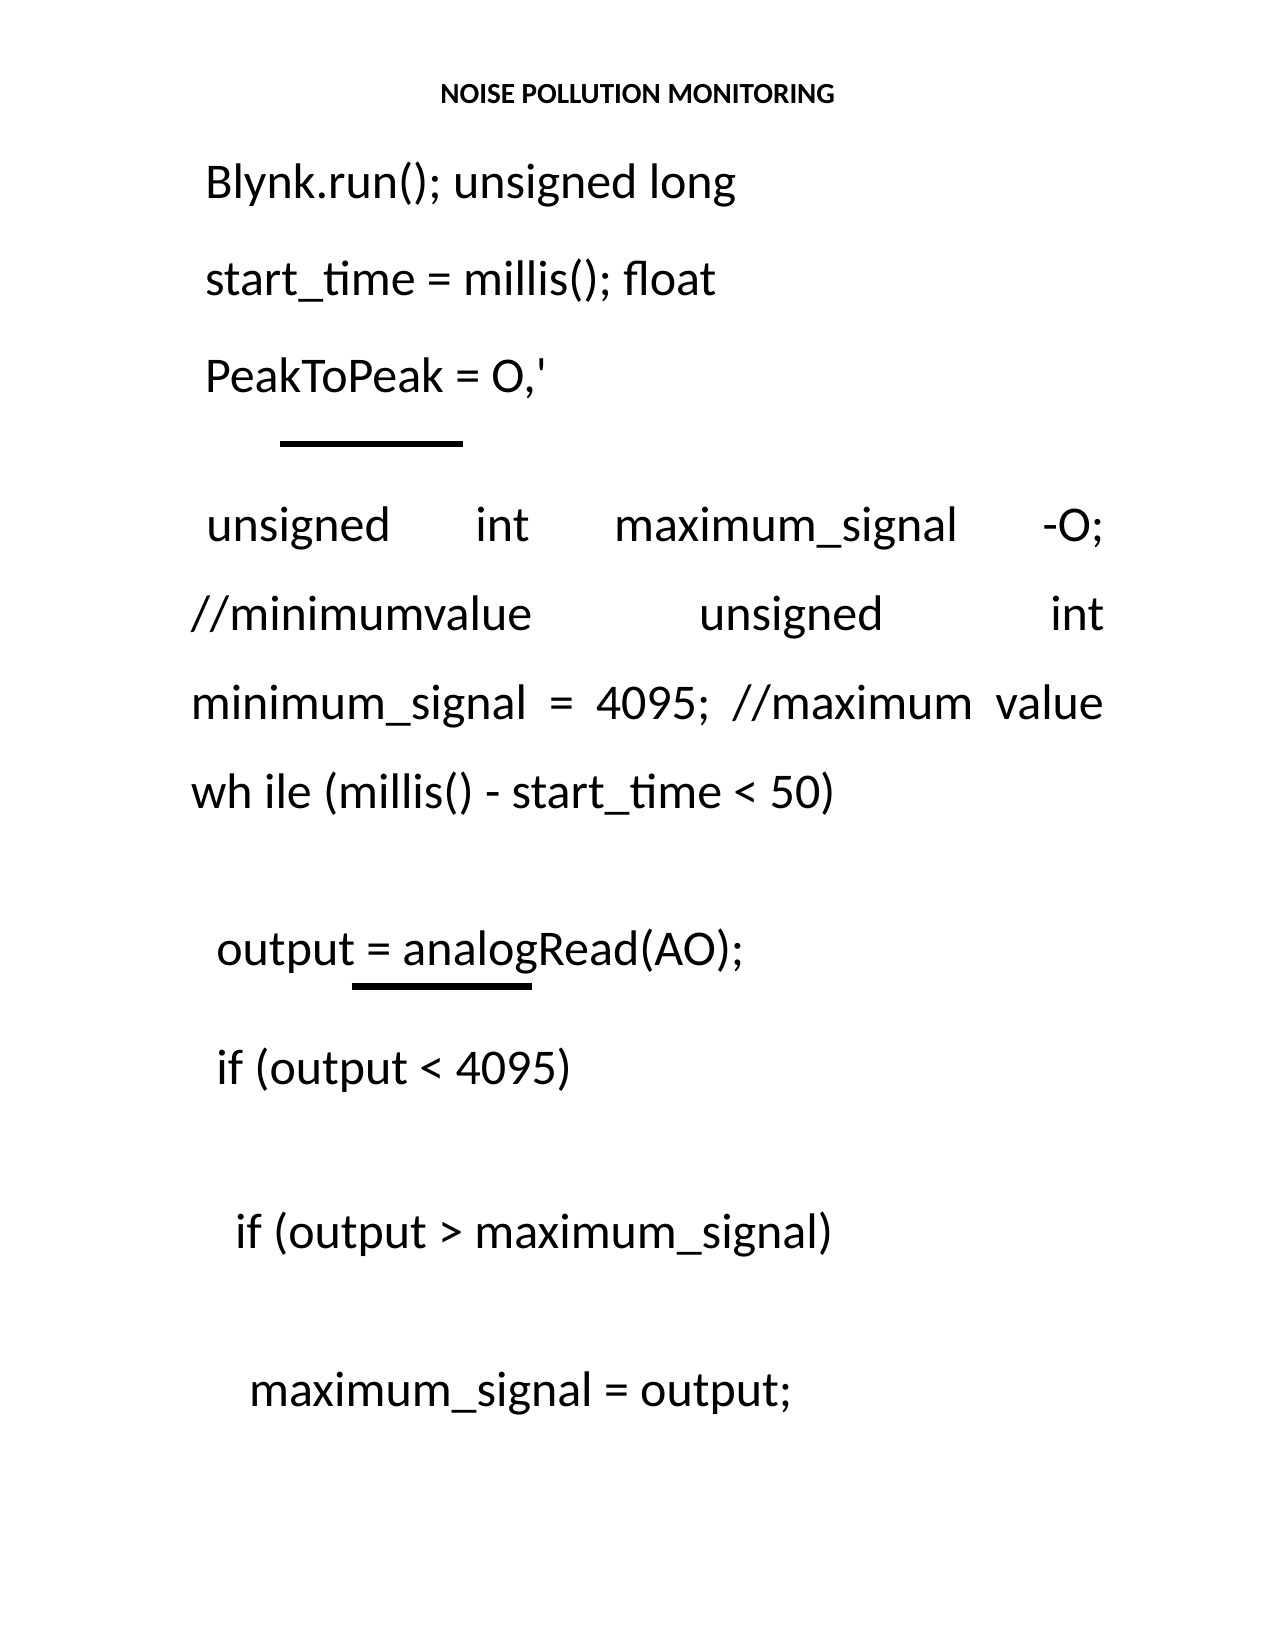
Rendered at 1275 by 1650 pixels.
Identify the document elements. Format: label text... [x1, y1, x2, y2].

text if (output > maximum_signal) [234, 1200, 841, 1261]
text Blynk.run(); unsigned long start_time = millis(); float PeakToPeak = O,' [205, 150, 841, 405]
text maximum_signal = output; [248, 1358, 841, 1419]
text output = analogRead(AO); [216, 916, 841, 977]
text if (output < 4095) [216, 1036, 841, 1097]
text unsigned int maximum_signal -O; //minimumvalue unsigned int minimum_signal = 4095; //maximum value wh ile (millis() - start_time < 50) [191, 493, 1105, 821]
